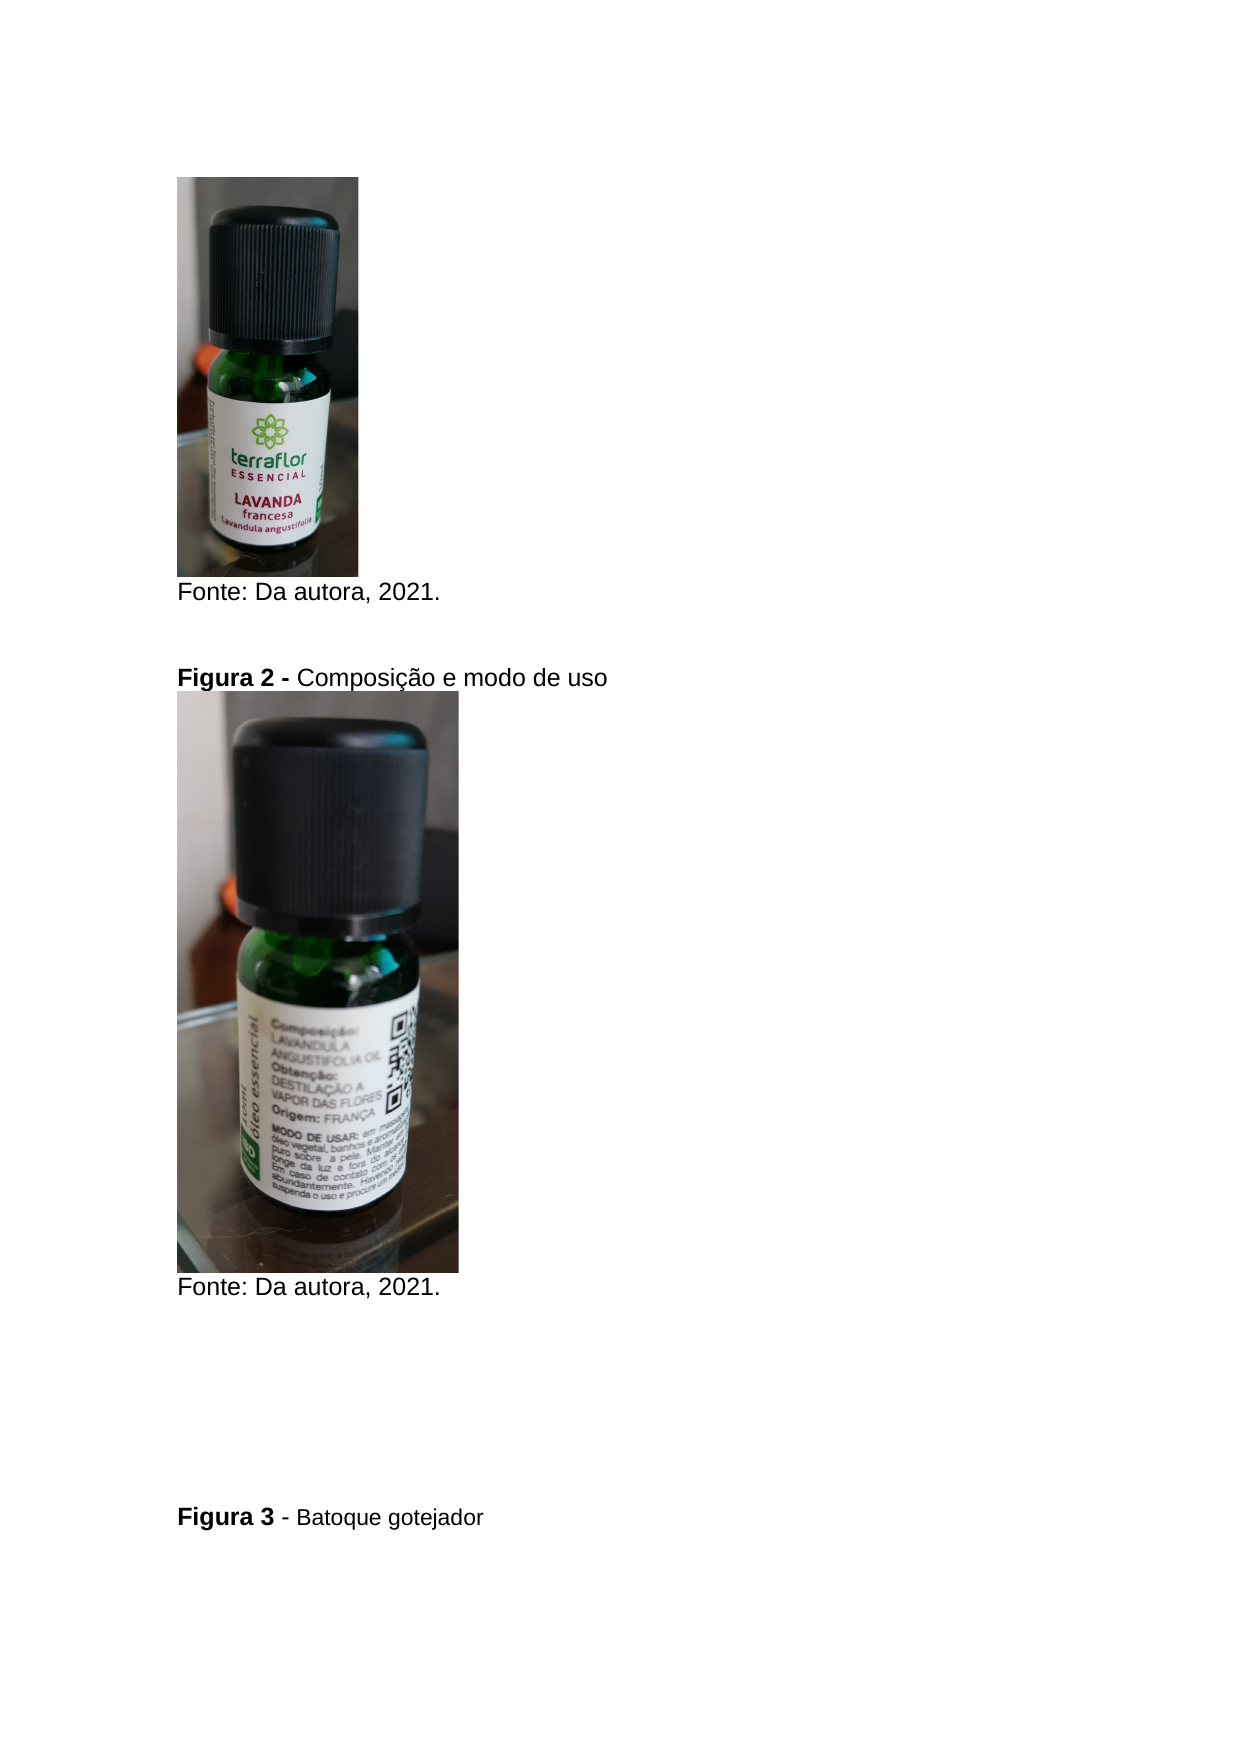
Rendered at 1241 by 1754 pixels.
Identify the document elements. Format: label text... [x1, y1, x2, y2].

text Fonte: Da autora, 2021. [177, 576, 1122, 605]
text Fonte: Da autora, 2021. [177, 1272, 1122, 1301]
text Figura 3 - Batoque gotejador [177, 1502, 1122, 1531]
picture [177, 691, 459, 1273]
picture [177, 177, 359, 577]
text Figura 2 - Composição e modo de uso [177, 663, 1122, 691]
